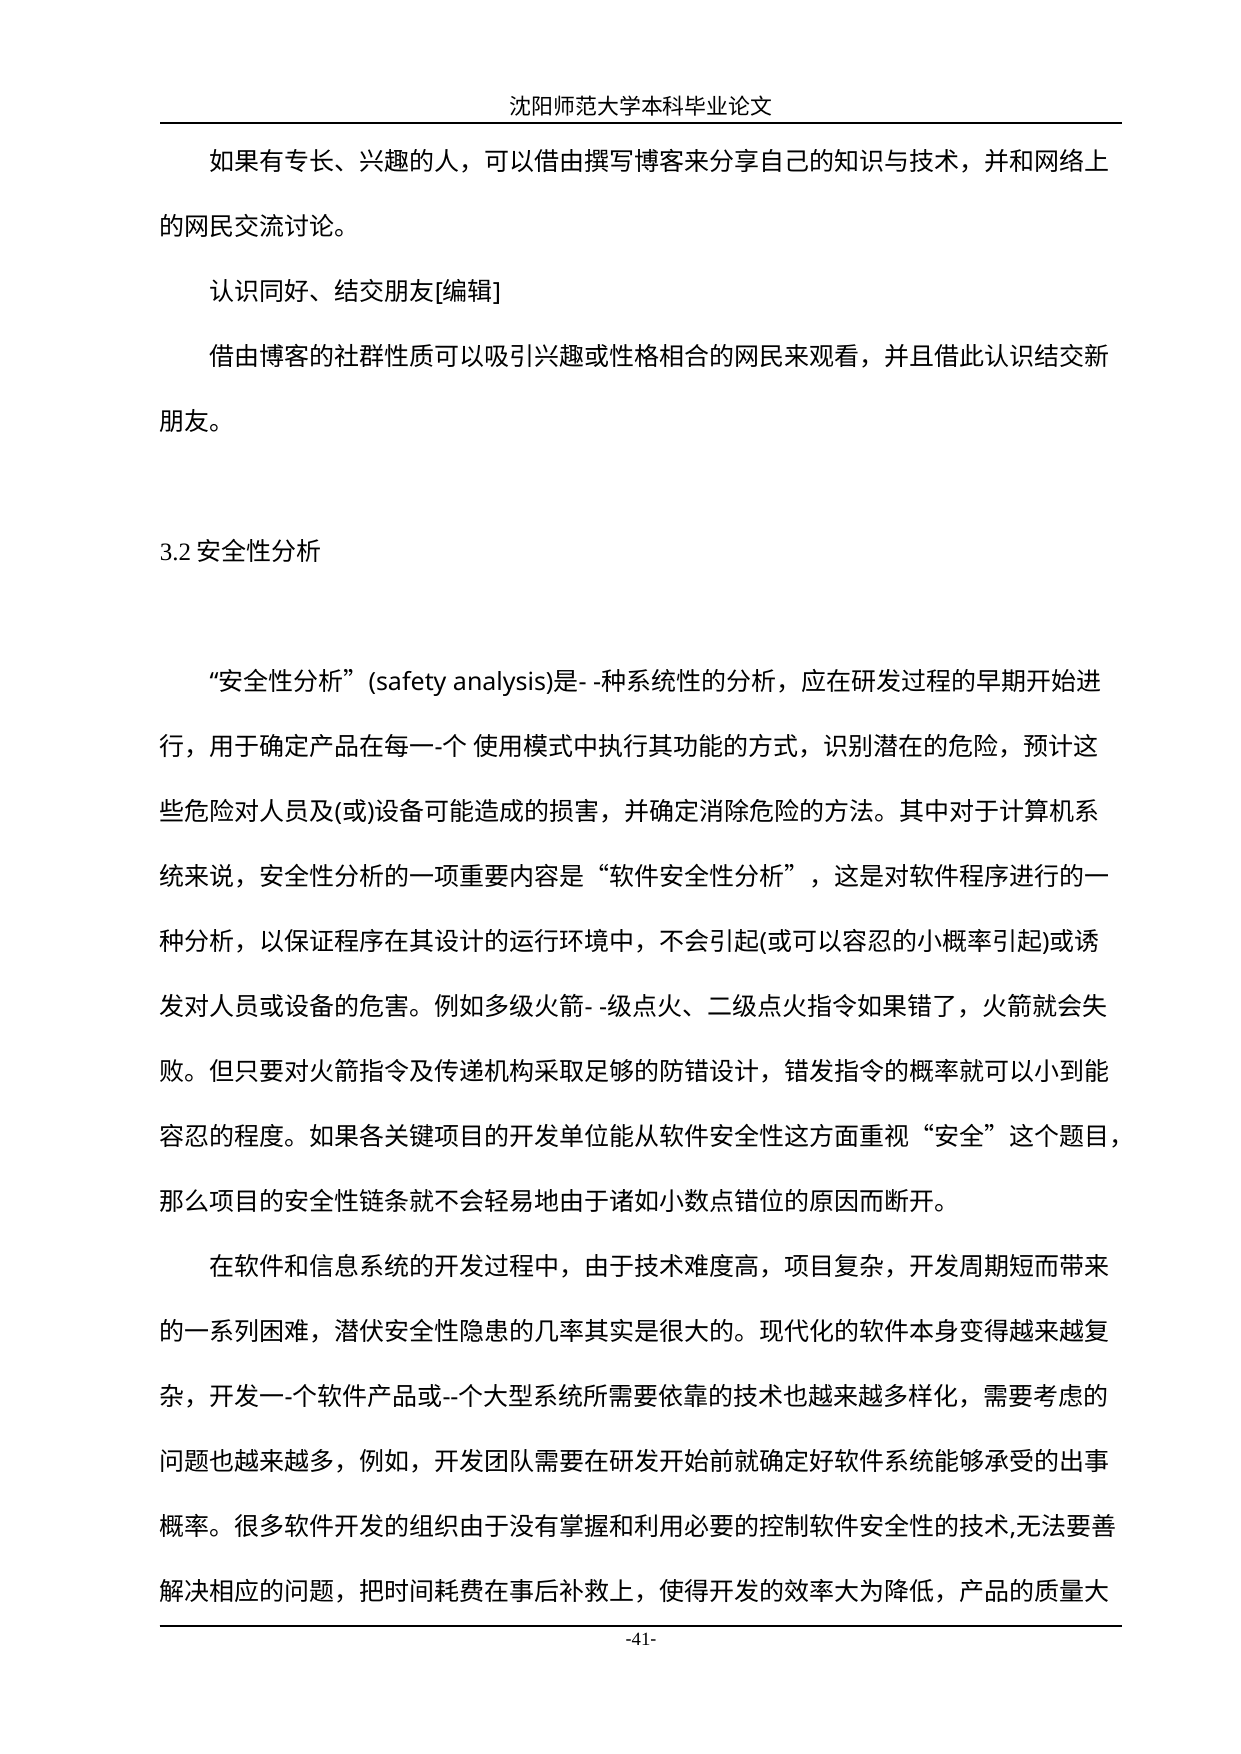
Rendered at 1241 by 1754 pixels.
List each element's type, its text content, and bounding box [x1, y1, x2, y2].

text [159, 1232, 1122, 1622]
text 如果有专长、兴趣的人，可以借由撰写博客来分享自己的知识与技术，并和网络上的网民交流讨论。 [159, 127, 1122, 257]
text 借由博客的社群性质可以吸引兴趣或性格相合的网民来观看，并且借此认识结交新朋友。 [159, 322, 1122, 452]
text “安全性分析”(safety analysis)是- -种系统性的分析，应在研发过程的早期开始进行，用于确定产品在每一-个 使用模式中执行其功能的方式，识别潜在的危险，预计这些危险对人员及(或)设备可能造成的损害，并确定消除危险的方法。其中对于计算机系统来说，安全性分析的一项重要内容是“软件安全性分析”，这是对软件程序进行的一种分析，以保证程序在其设计的运行环境中，不会引起(或可以容忍的小概率引起)或诱发对人员或设备的危害。例如多级火箭- -级点火、二级点火指令如果错了，火箭就会失败。但只要对火箭指令及传递机构采取足够的防错设计，错发指令的概率就可以小到能容忍的程度。如果各关键项目的开发单位能从软件安全性这方面重视“安全”这个题目，那么项目的安全性链条就不会轻易地由于诸如小数点错位的原因而断开。 [159, 647, 1122, 1232]
text 认识同好、结交朋友[编辑] [159, 257, 1122, 322]
